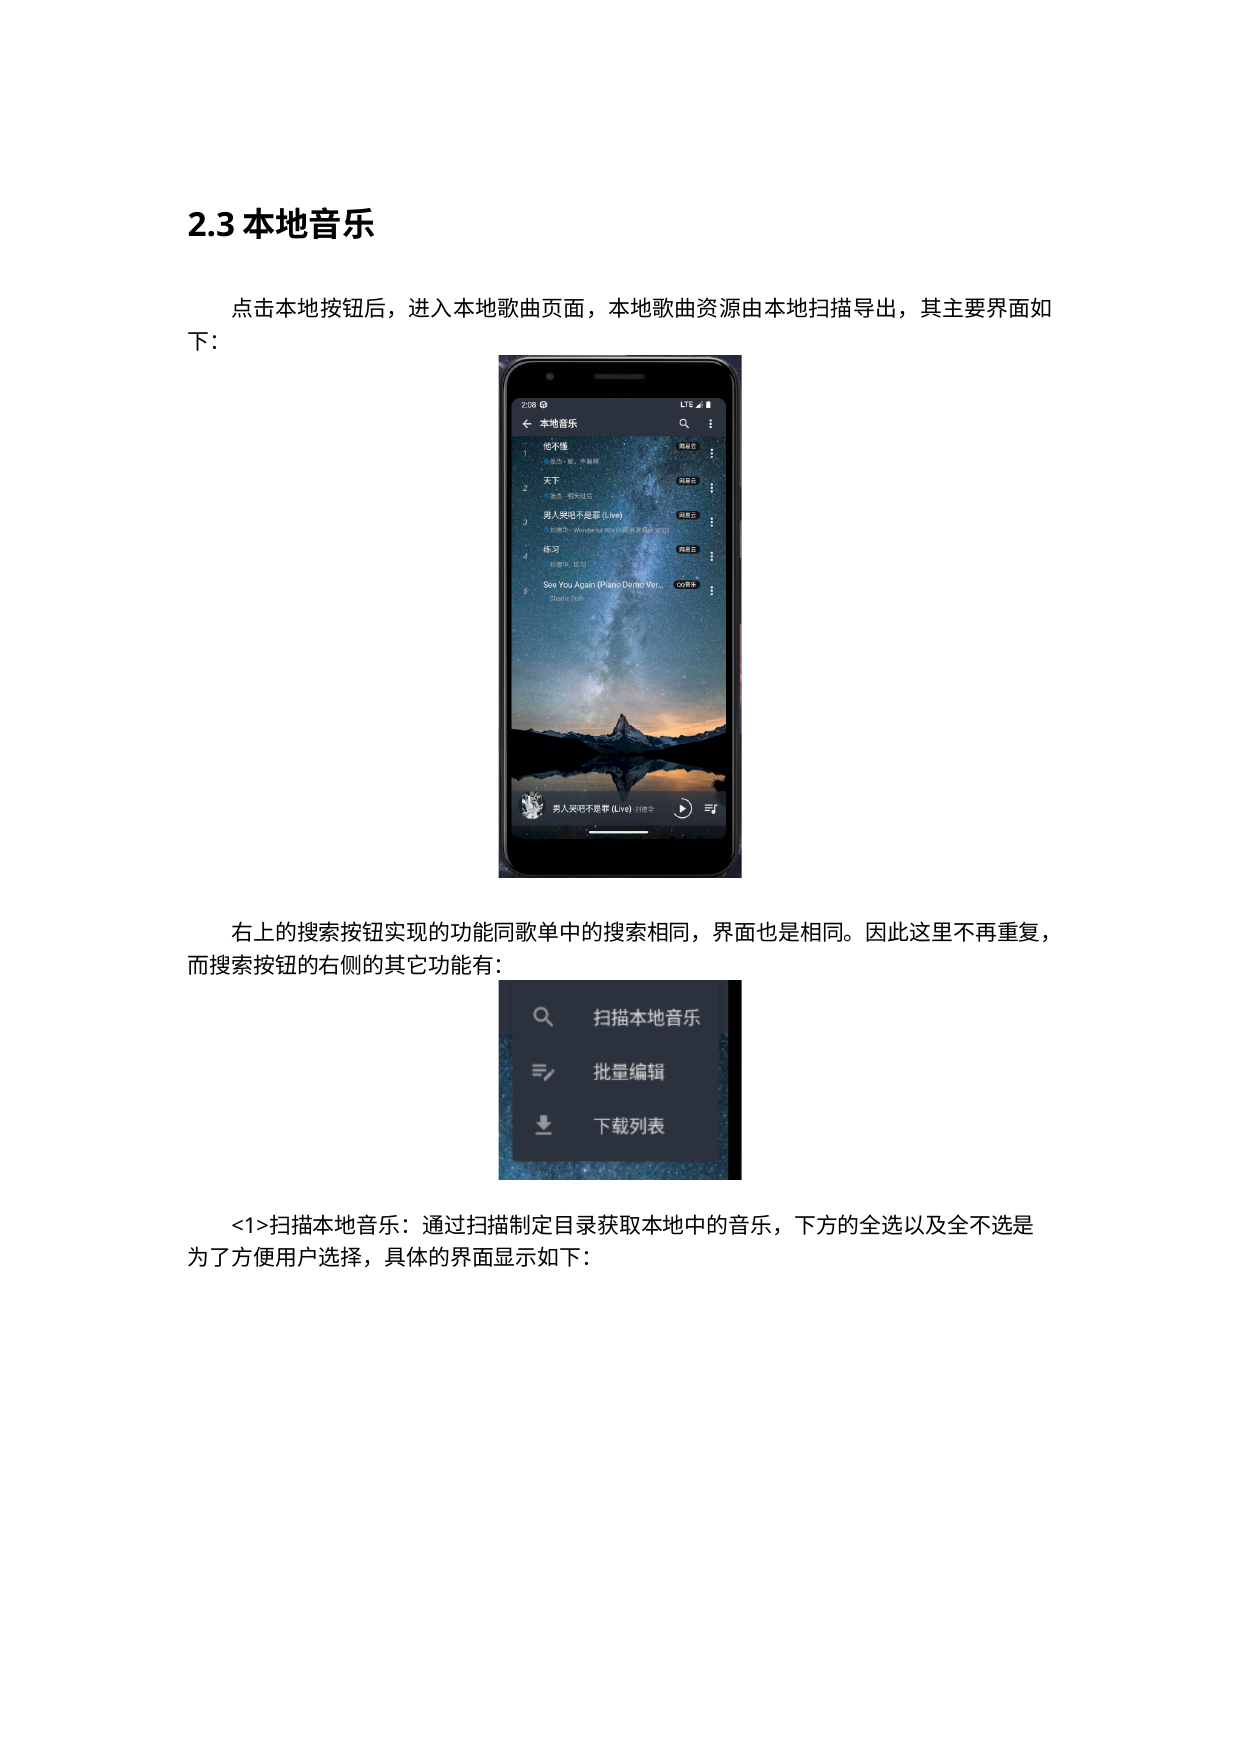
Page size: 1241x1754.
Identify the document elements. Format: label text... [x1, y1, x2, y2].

text 右上的搜索按钮实现的功能同歌单中的搜索相同，界面也是相同。因此这里不再重复，而搜索按钮的右侧的其它功能有： [187, 915, 1053, 980]
subtitle 2.3本地音乐 [187, 189, 1053, 254]
picture [498, 980, 742, 1180]
text 点击本地按钮后，进入本地歌曲页面，本地歌曲资源由本地扫描导出，其主要界面如下： [187, 291, 1053, 356]
text <1>扫描本地音乐：通过扫描制定目录获取本地中的音乐，下方的全选以及全不选是为了方便用户选择，具体的界面显示如下： [187, 1207, 1053, 1272]
picture [498, 355, 742, 878]
